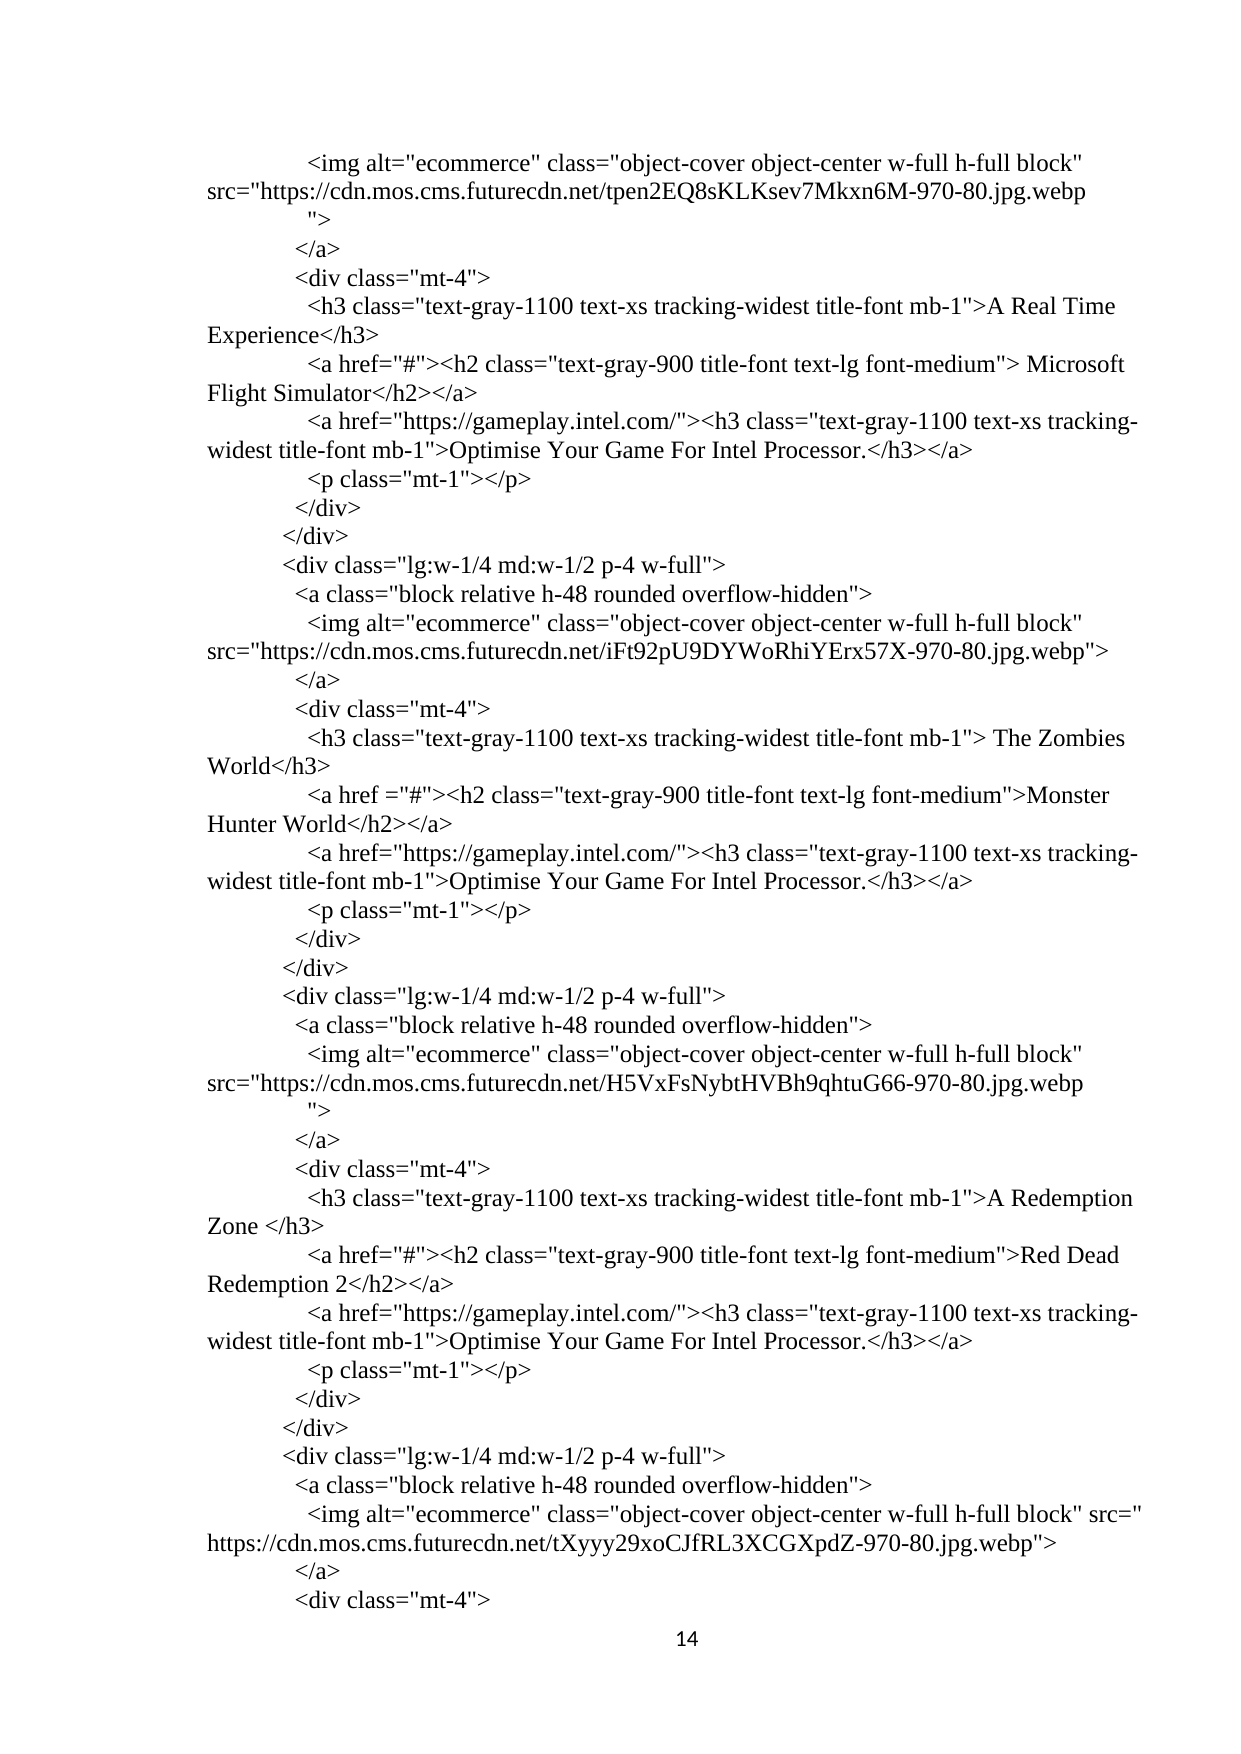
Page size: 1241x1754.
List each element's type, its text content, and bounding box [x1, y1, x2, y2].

text <a class="block relative h-48 rounded overflow-hidden"> [207, 1010, 1166, 1039]
text <a class="block relative h-48 rounded overflow-hidden"> [207, 1470, 1166, 1499]
text </div> [207, 953, 1166, 981]
text <div class="lg:w-1/4 md:w-1/2 p-4 w-full"> [207, 1441, 1166, 1470]
text <p class="mt-1"></p> [207, 1355, 1166, 1384]
text <p class="mt-1"></p> [207, 464, 1166, 493]
text <h3 class="text-gray-1100 text-xs tracking-widest title-font mb-1">A Real Time Experience</h3> [207, 291, 1166, 349]
text <div class="lg:w-1/4 md:w-1/2 p-4 w-full"> [207, 550, 1166, 579]
text </div> [207, 924, 1166, 953]
text <p class="mt-1"></p> [207, 895, 1166, 924]
text <a href ="#"><h2 class="text-gray-900 title-font text-lg font-medium">Monster Hunter World</h2></a> [207, 780, 1166, 838]
text </a> [207, 1556, 1166, 1585]
text </div> [207, 521, 1166, 550]
text <a href="#"><h2 class="text-gray-900 title-font text-lg font-medium"> Microsoft Flight Simulator</h2></a> [207, 349, 1166, 406]
text </a> [207, 1125, 1166, 1154]
text <img alt="ecommerce" class="object-cover object-center w-full h-full block" src=" https://cdn.mos.cms.futurecdn.net/tXyyy29xoCJfRL3XCGXpdZ-970-80.jpg.webp"> [207, 1499, 1166, 1556]
text </div> [207, 1413, 1166, 1441]
text "> [207, 205, 1166, 234]
text <div class="mt-4"> [207, 694, 1166, 723]
text </a> [207, 234, 1166, 263]
text </a> [207, 665, 1166, 694]
text <div class="mt-4"> [207, 1585, 1166, 1614]
text <a class="block relative h-48 rounded overflow-hidden"> [207, 579, 1166, 608]
text <h3 class="text-gray-1100 text-xs tracking-widest title-font mb-1">A Redemption Zone </h3> [207, 1183, 1166, 1240]
text <div class="lg:w-1/4 md:w-1/2 p-4 w-full"> [207, 981, 1166, 1010]
text <img alt="ecommerce" class="object-cover object-center w-full h-full block" src="https://cdn.mos.cms.futurecdn.net/tpen2EQ8sKLKsev7Mkxn6M-970-80.jpg.webp [207, 148, 1166, 205]
text <img alt="ecommerce" class="object-cover object-center w-full h-full block" src="https://cdn.mos.cms.futurecdn.net/iFt92pU9DYWoRhiYErx57X-970-80.jpg.webp"> [207, 608, 1166, 665]
text <div class="mt-4"> [207, 263, 1166, 291]
text <h3 class="text-gray-1100 text-xs tracking-widest title-font mb-1"> The Zombies World</h3> [207, 723, 1166, 780]
text <div class="mt-4"> [207, 1154, 1166, 1183]
text </div> [207, 1384, 1166, 1413]
text </div> [207, 493, 1166, 521]
text "> [207, 1096, 1166, 1125]
text <a href="#"><h2 class="text-gray-900 title-font text-lg font-medium">Red Dead Redemption 2</h2></a> [207, 1240, 1166, 1298]
text <img alt="ecommerce" class="object-cover object-center w-full h-full block" src="https://cdn.mos.cms.futurecdn.net/H5VxFsNybtHVBh9qhtuG66-970-80.jpg.webp [207, 1039, 1166, 1096]
